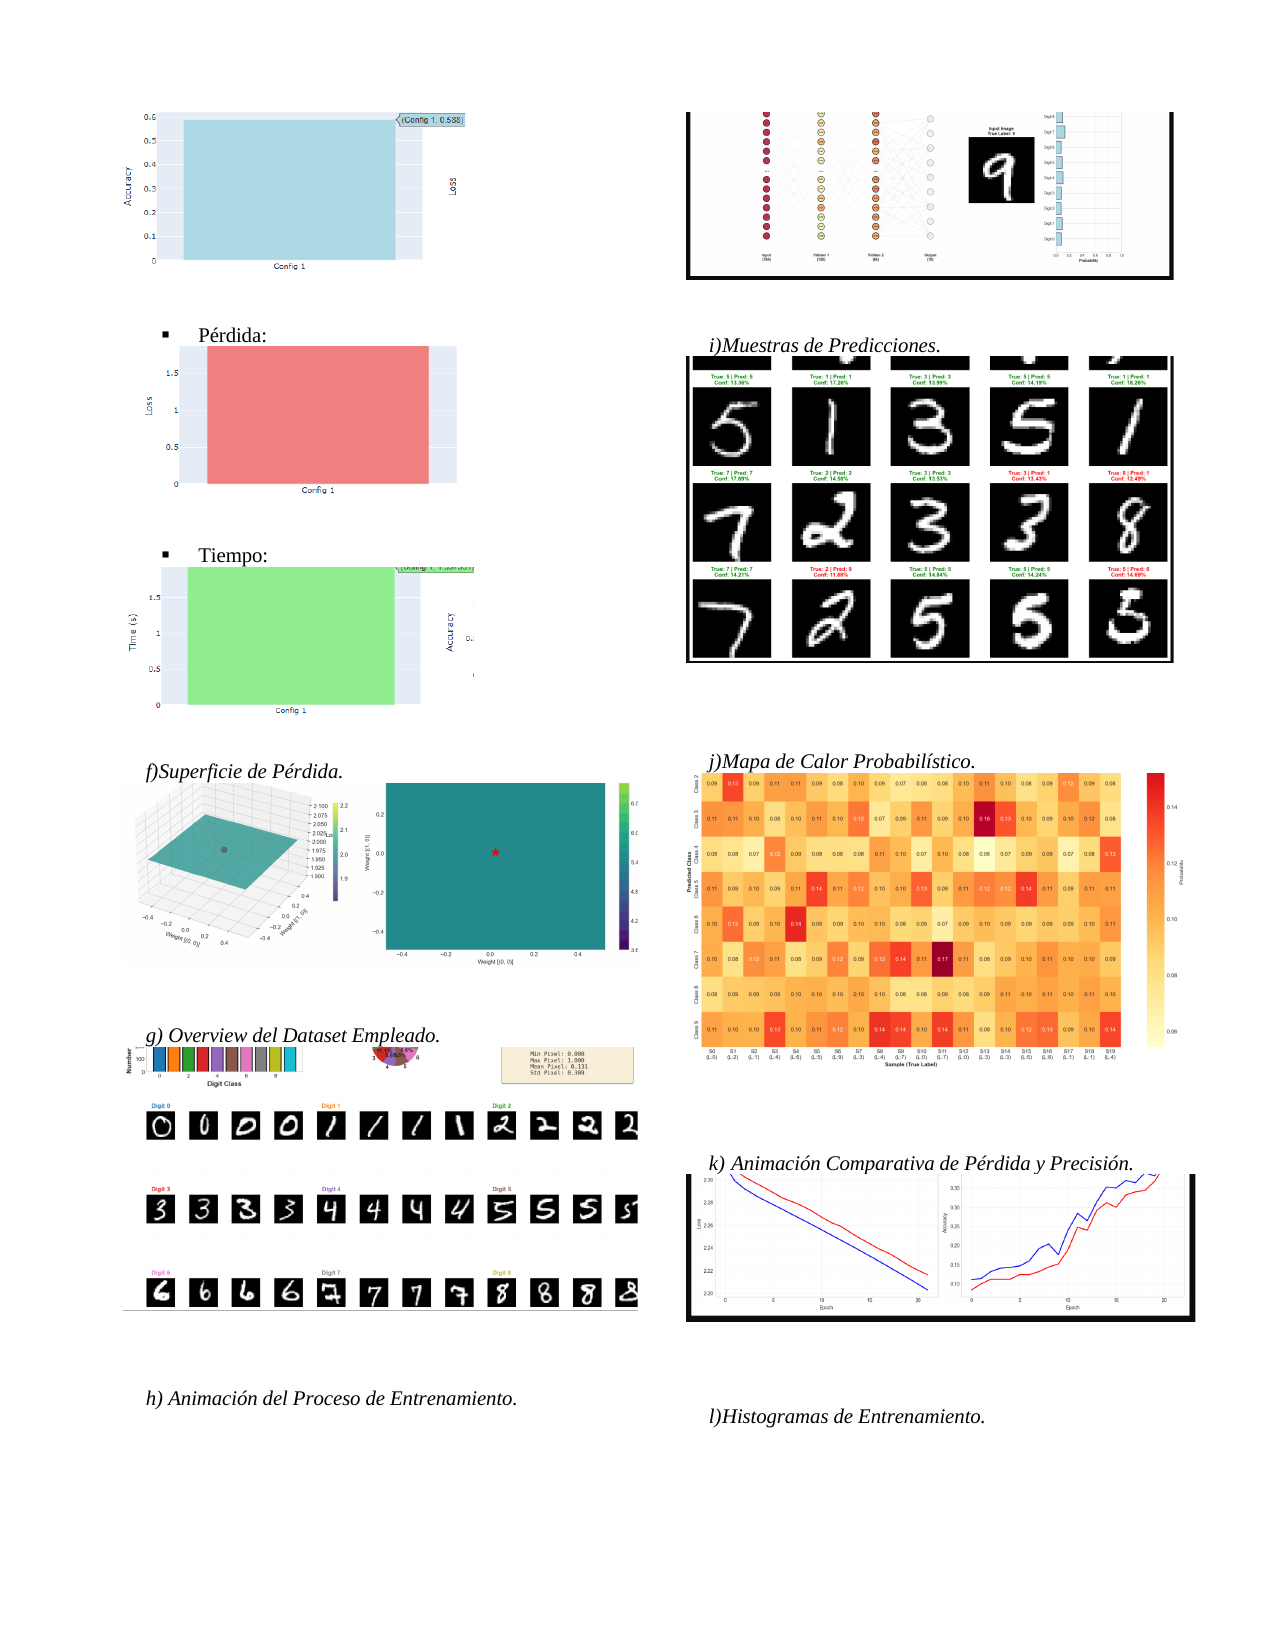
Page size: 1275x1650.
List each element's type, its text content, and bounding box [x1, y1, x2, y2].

subtitle Superficie de Pérdida. [93, 760, 619, 783]
picture [123, 1047, 638, 1311]
picture [123, 567, 474, 715]
subtitle Mapa de Calor Probabilístico. [656, 751, 1182, 773]
list Tiempo: [161, 544, 619, 567]
picture [686, 356, 1174, 663]
picture [686, 773, 1184, 1067]
subtitle Histogramas de Entrenamiento. [656, 1405, 1182, 1428]
picture [123, 346, 469, 498]
picture [123, 783, 638, 967]
picture [686, 1174, 1196, 1322]
picture [686, 112, 1174, 280]
subtitle Overview del Dataset Empleado. [93, 1024, 619, 1047]
list Pérdida: [161, 324, 619, 347]
subtitle Muestras de Predicciones. [656, 334, 1182, 357]
subtitle Animación Comparativa de Pérdida y Precisión. [656, 1152, 1182, 1175]
picture [123, 112, 466, 272]
subtitle Animación del Proceso de Entrenamiento. [93, 1387, 619, 1410]
